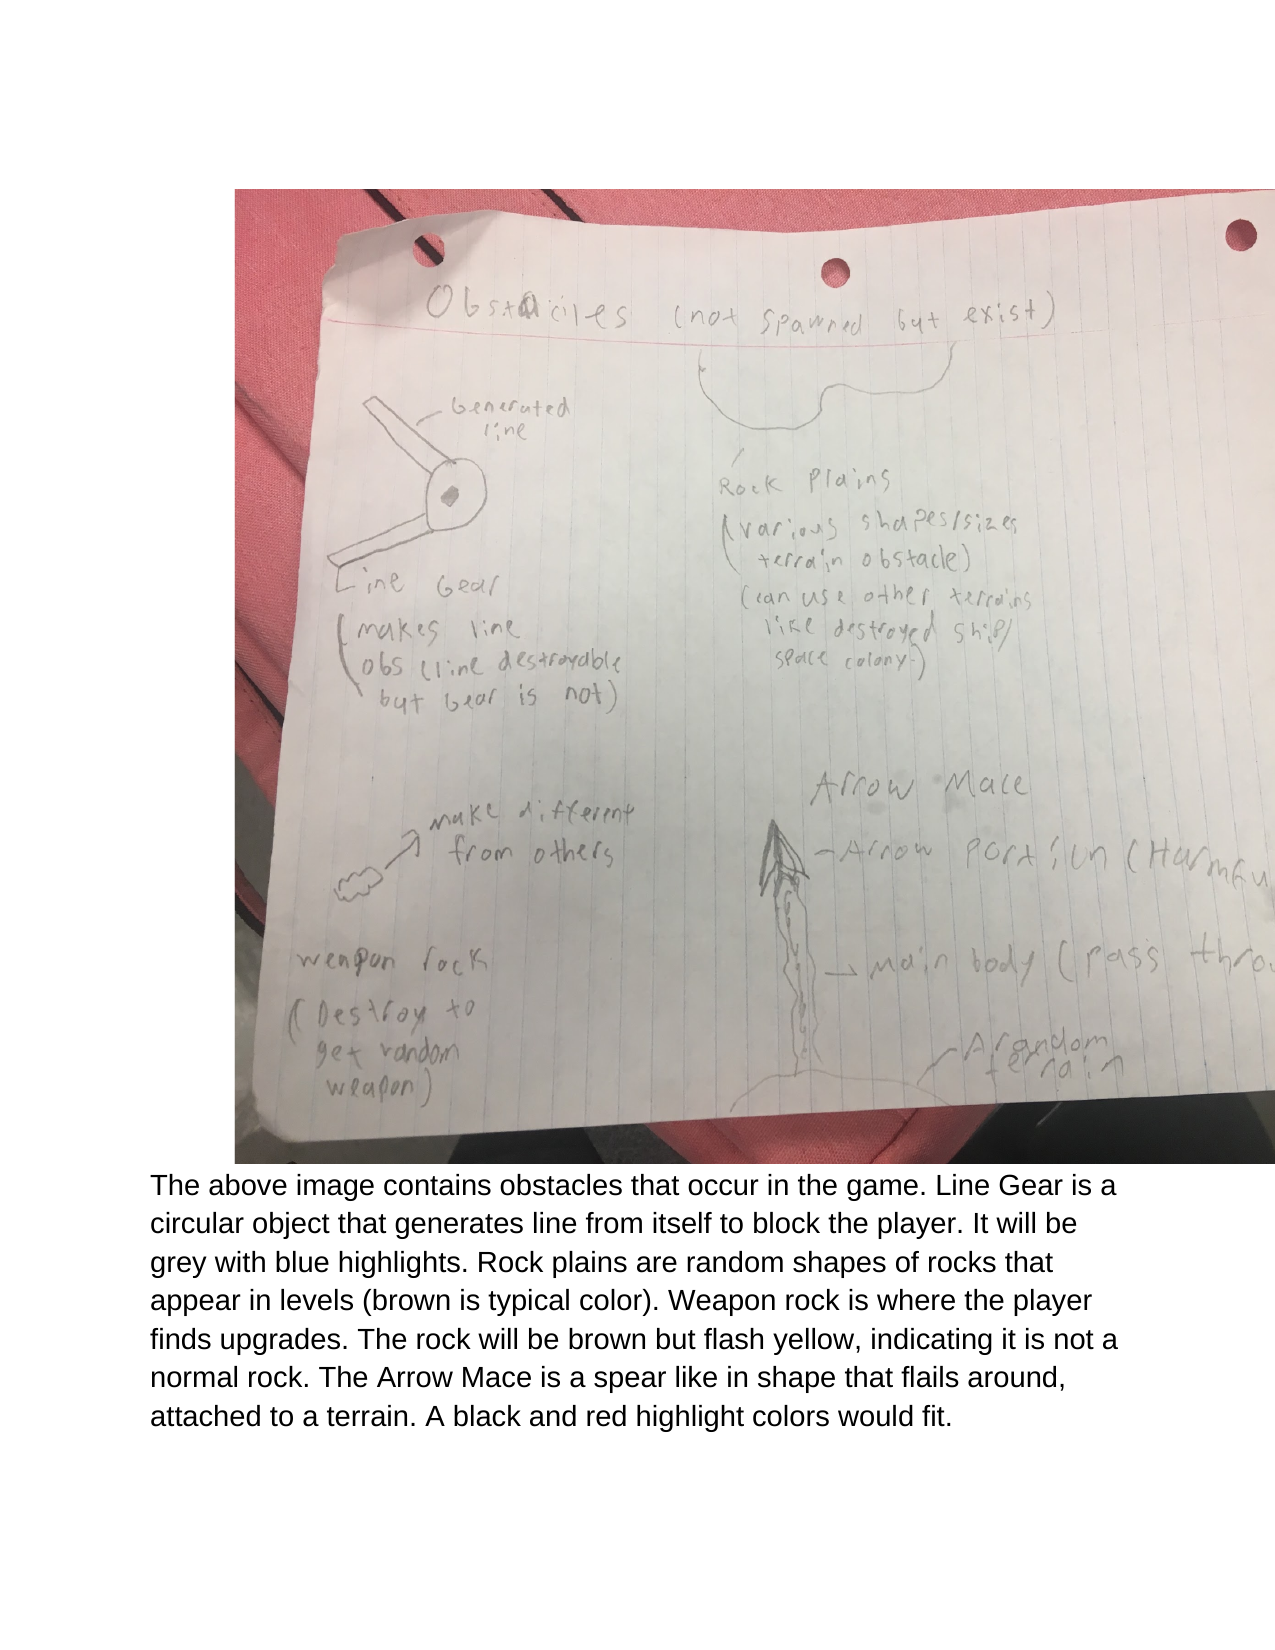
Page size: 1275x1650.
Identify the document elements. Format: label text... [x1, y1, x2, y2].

picture [236, 190, 1275, 1164]
text The above image contains obstacles that occur in the game. Line Gear is a circular object that generates line from itself to block the player. It will be grey with blue highlights. Rock plains are random shapes of rocks that appear in levels (brown is typical color). Weapon rock is where the player finds upgrades. The rock will be brown but flash yellow, indicating it is not a normal rock. The Arrow Mace is a spear like in shape that flails around, attached to a terrain. A black and red highlight colors would fit. [150, 1167, 1125, 1432]
